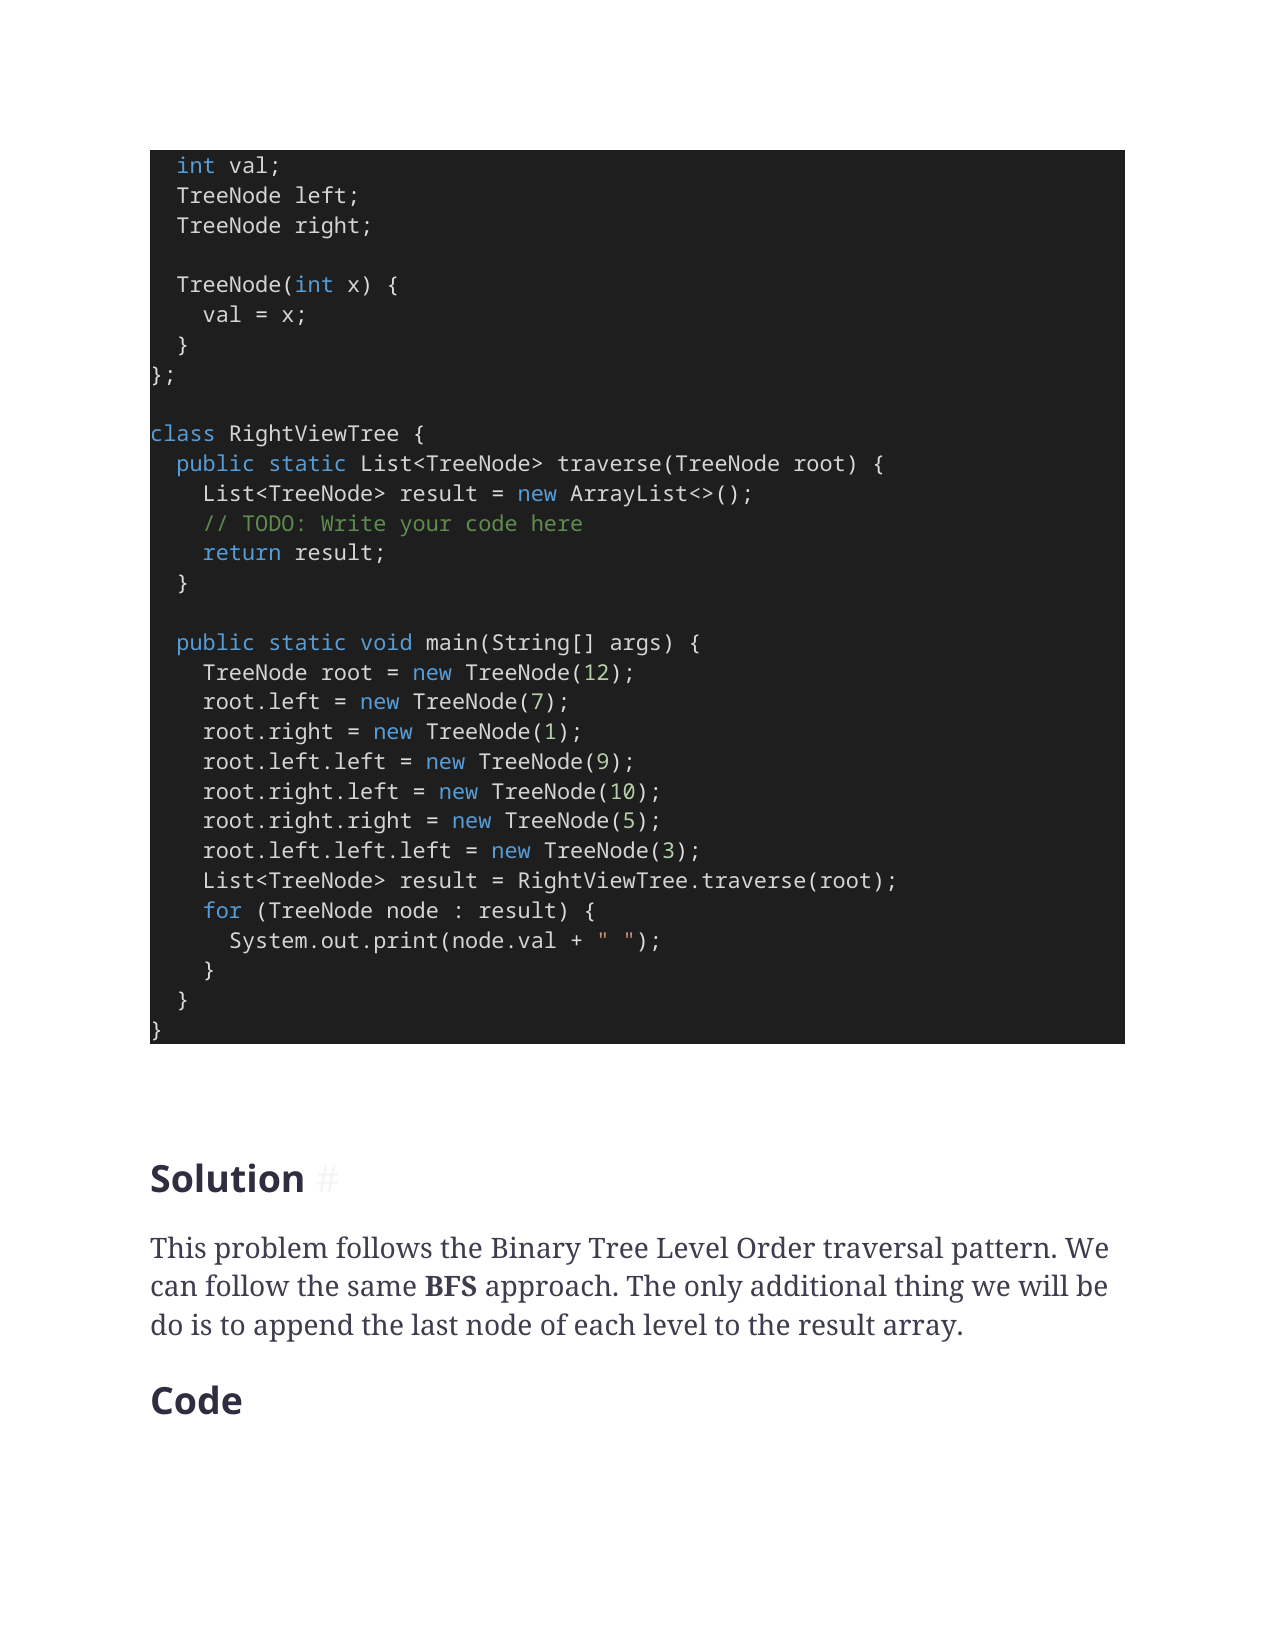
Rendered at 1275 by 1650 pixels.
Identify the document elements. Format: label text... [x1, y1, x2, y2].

text System.out.print(node.val + " "); [150, 924, 1125, 954]
text class RightViewTree { [150, 418, 1125, 448]
text root.left.left.left = new TreeNode(3); [150, 835, 1125, 865]
text root.left = new TreeNode(7); [150, 686, 1125, 716]
text This problem follows the Binary Tree Level Order traversal pattern. We can follow the same BFS approach. The only additional thing we will be do is to append the last node of each level to the result array. [150, 1228, 1125, 1343]
text TreeNode left; [150, 180, 1125, 209]
text int val; [150, 150, 1125, 180]
text }; [150, 358, 1125, 388]
text public static List<TreeNode> traverse(TreeNode root) { [150, 448, 1125, 478]
text root.right.left = new TreeNode(10); [150, 776, 1125, 805]
text } [150, 1014, 1125, 1044]
text } [150, 567, 1125, 597]
text // TODO: Write your code here [150, 507, 1125, 537]
text val = x; [150, 299, 1125, 329]
text TreeNode root = new TreeNode(12); [150, 656, 1125, 686]
text List<TreeNode> result = new ArrayList<>(); [150, 478, 1125, 507]
text } [150, 984, 1125, 1014]
text TreeNode(int x) { [150, 269, 1125, 299]
text for (TreeNode node : result) { [150, 895, 1125, 924]
text List<TreeNode> result = RightViewTree.traverse(root); [150, 865, 1125, 895]
text root.right = new TreeNode(1); [150, 716, 1125, 746]
text return result; [150, 537, 1125, 567]
subtitle Code [150, 1374, 1125, 1425]
text root.left.left = new TreeNode(9); [150, 746, 1125, 776]
text root.right.right = new TreeNode(5); [150, 805, 1125, 835]
text } [150, 329, 1125, 358]
text TreeNode right; [150, 209, 1125, 239]
text public static void main(String[] args) { [150, 627, 1125, 656]
subtitle Solution # [150, 1152, 1125, 1203]
text } [150, 954, 1125, 984]
